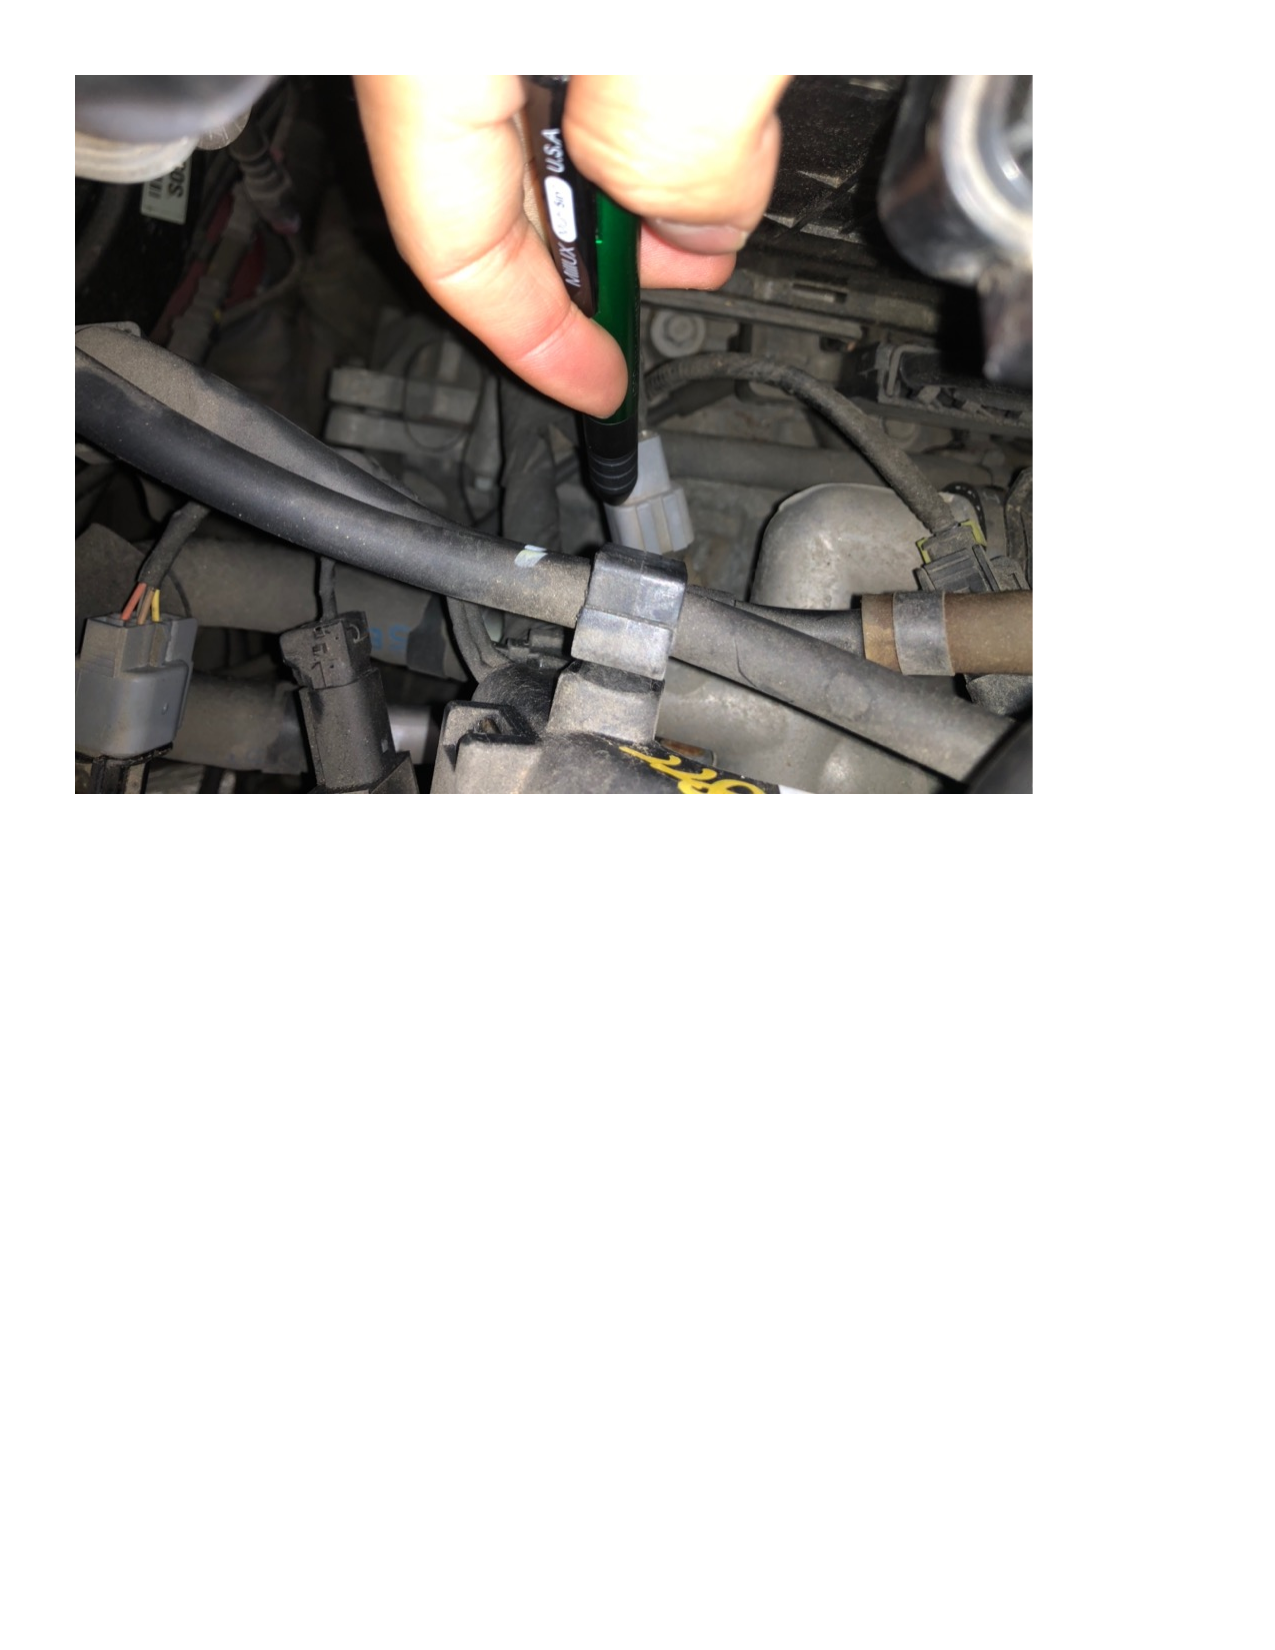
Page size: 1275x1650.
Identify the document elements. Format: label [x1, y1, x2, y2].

picture [75, 75, 1033, 794]
